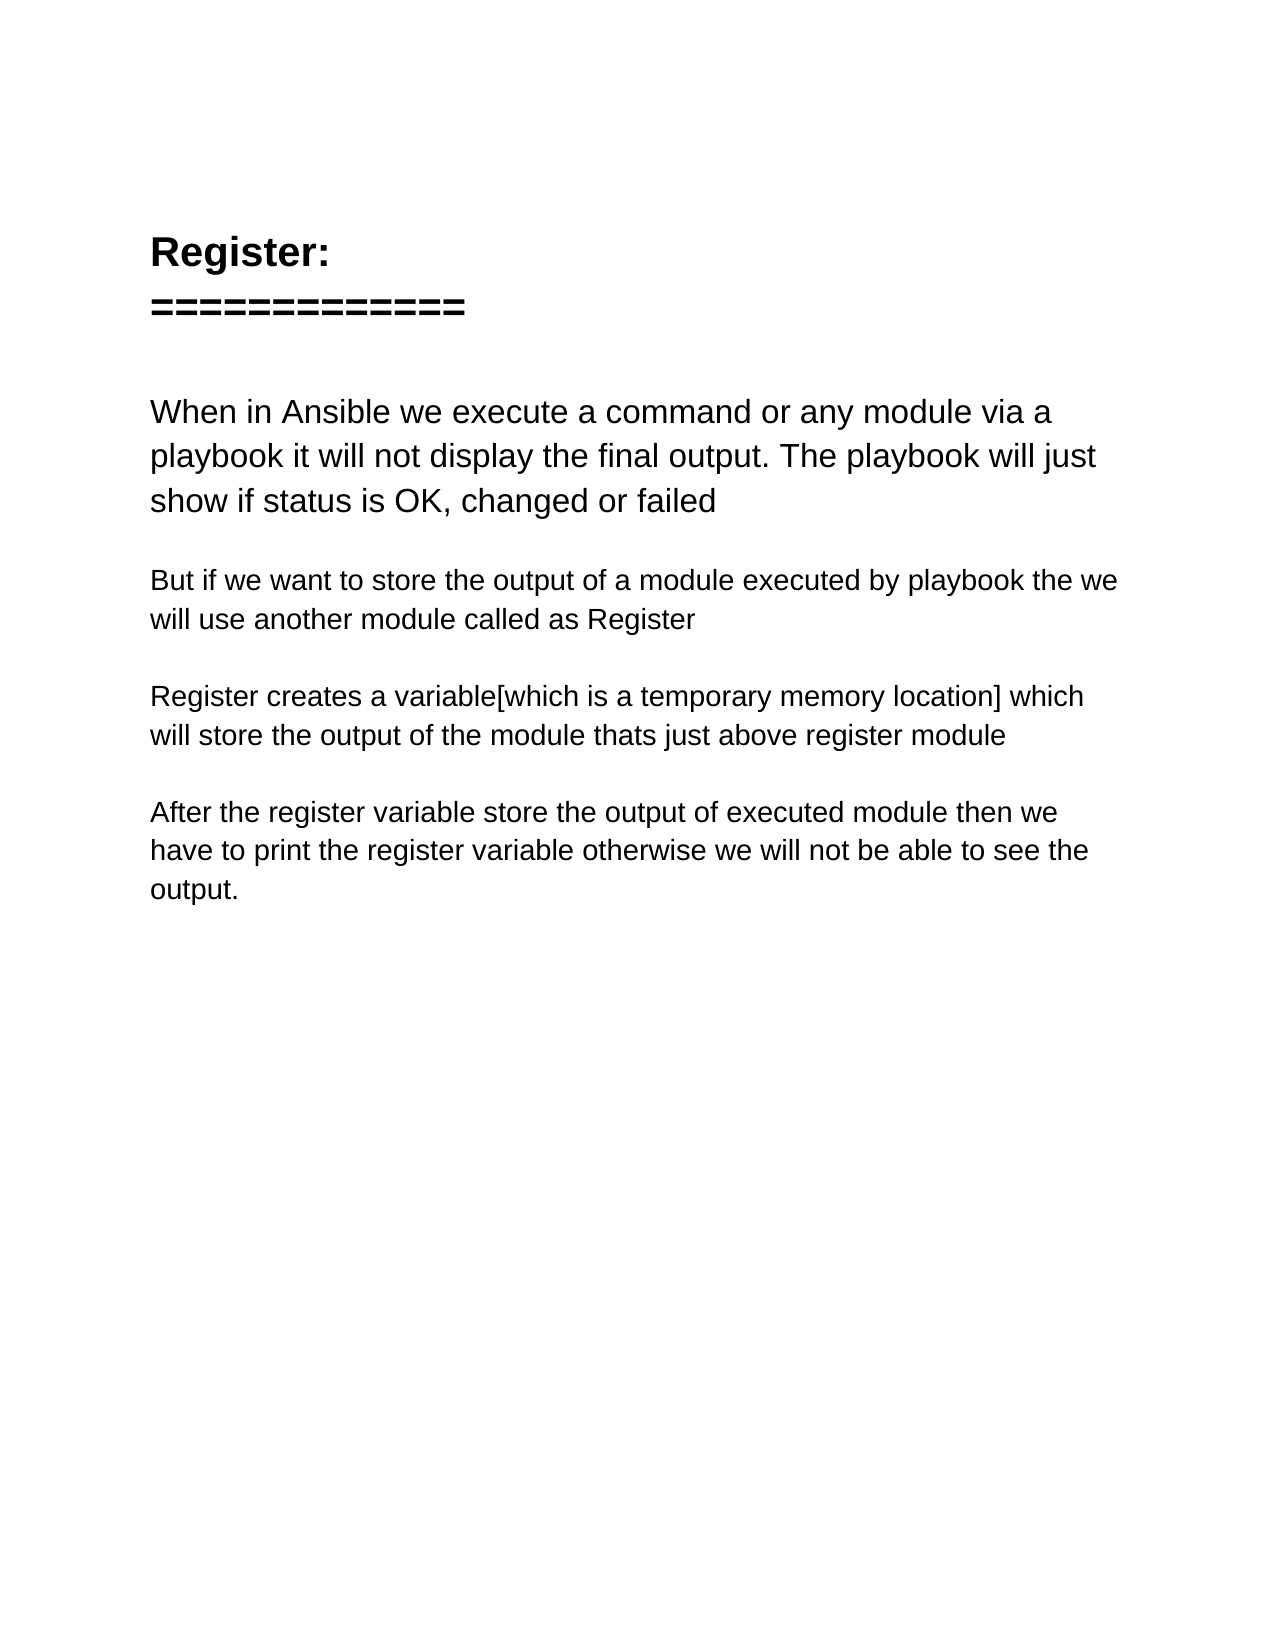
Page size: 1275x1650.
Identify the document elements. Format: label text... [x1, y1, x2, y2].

text Register: [150, 227, 1125, 275]
text After the register variable store the output of executed module then we have to print the register variable otherwise we will not be able to see the output. [150, 795, 1125, 905]
text Register creates a variable[which is a temporary memory location] which will store the output of the module thats just above register module [150, 679, 1125, 751]
text But if we want to store the output of a module executed by playbook the we will use another module called as Register [150, 563, 1125, 636]
text When in Ansible we execute a command or any module via a playbook it will not display the final output. The playbook will just show if status is OK, changed or failed [150, 392, 1125, 519]
text ============= [150, 282, 1125, 330]
